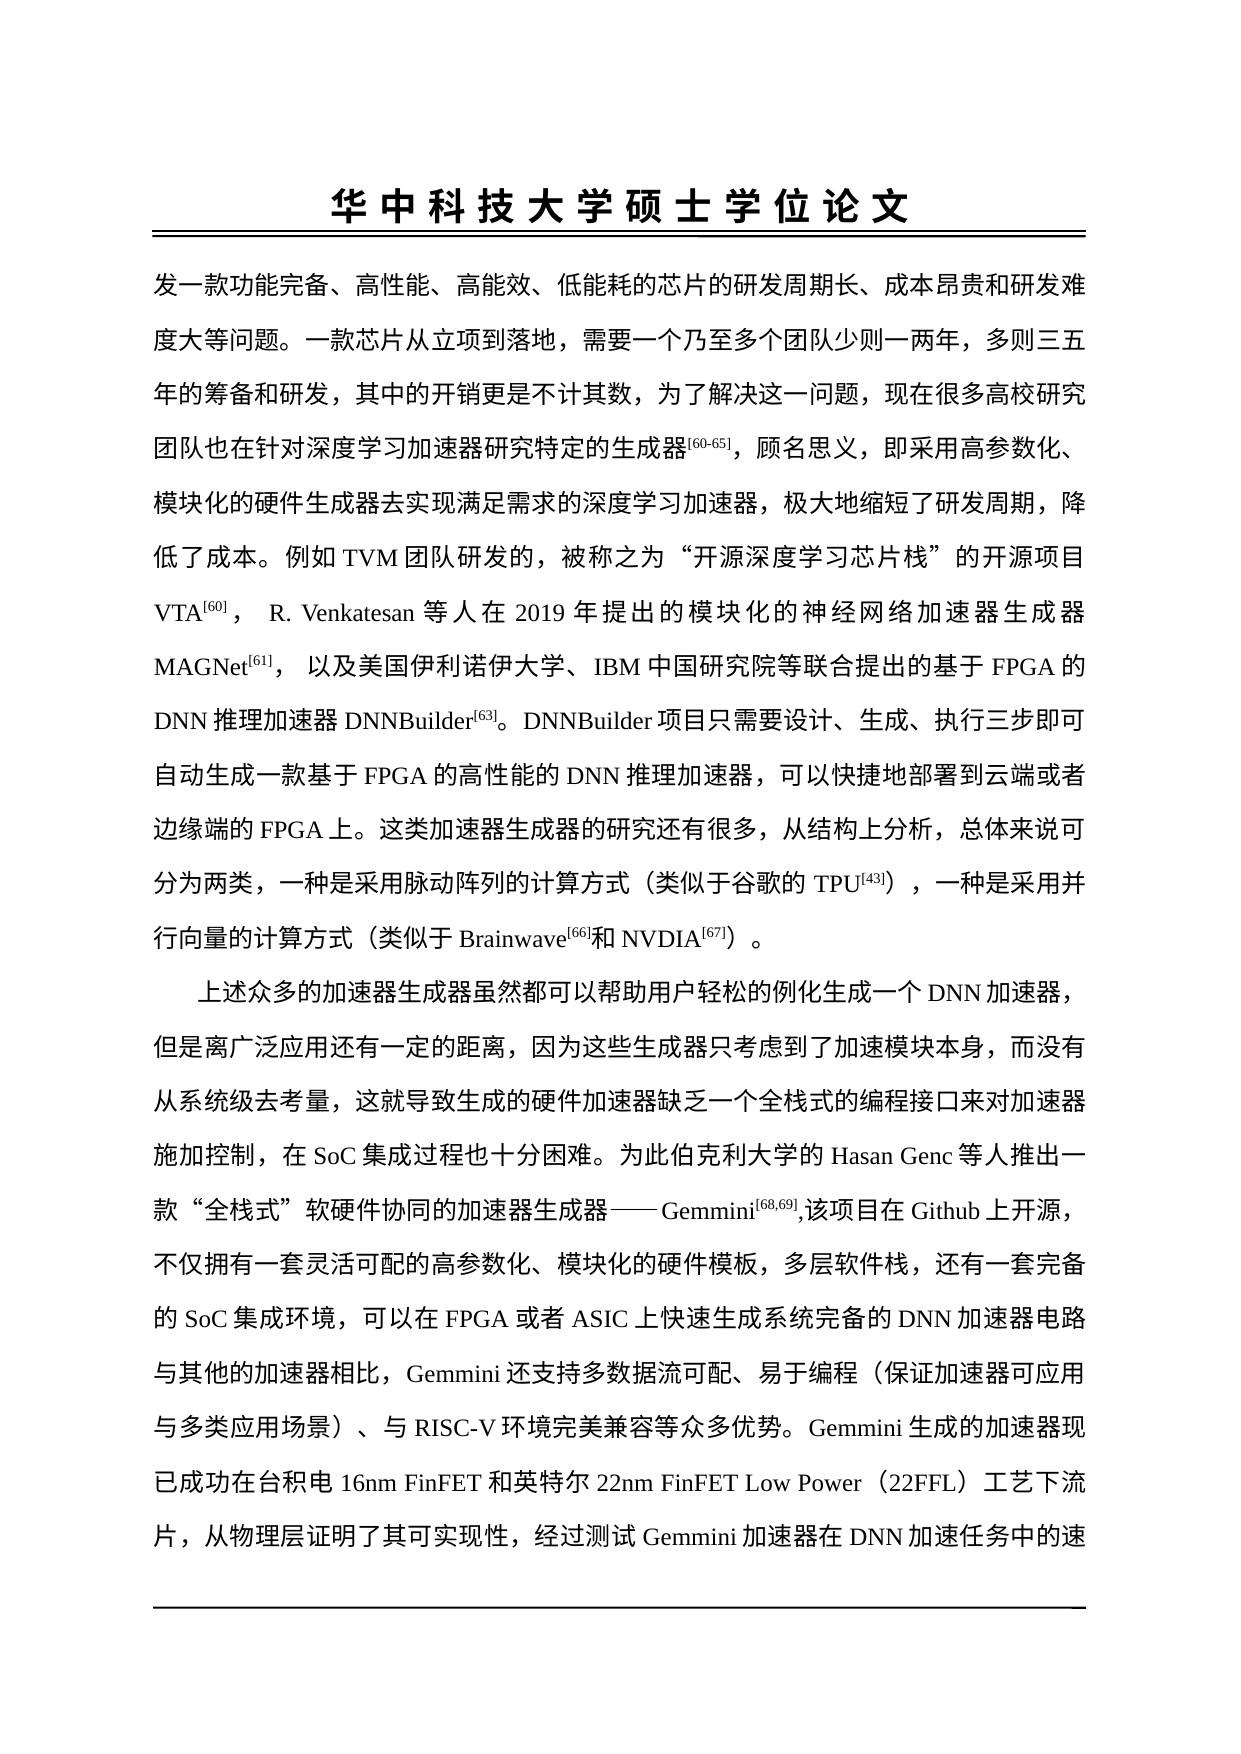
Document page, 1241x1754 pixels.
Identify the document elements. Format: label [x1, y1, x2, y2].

text [153, 973, 1087, 1553]
text [153, 266, 1087, 954]
